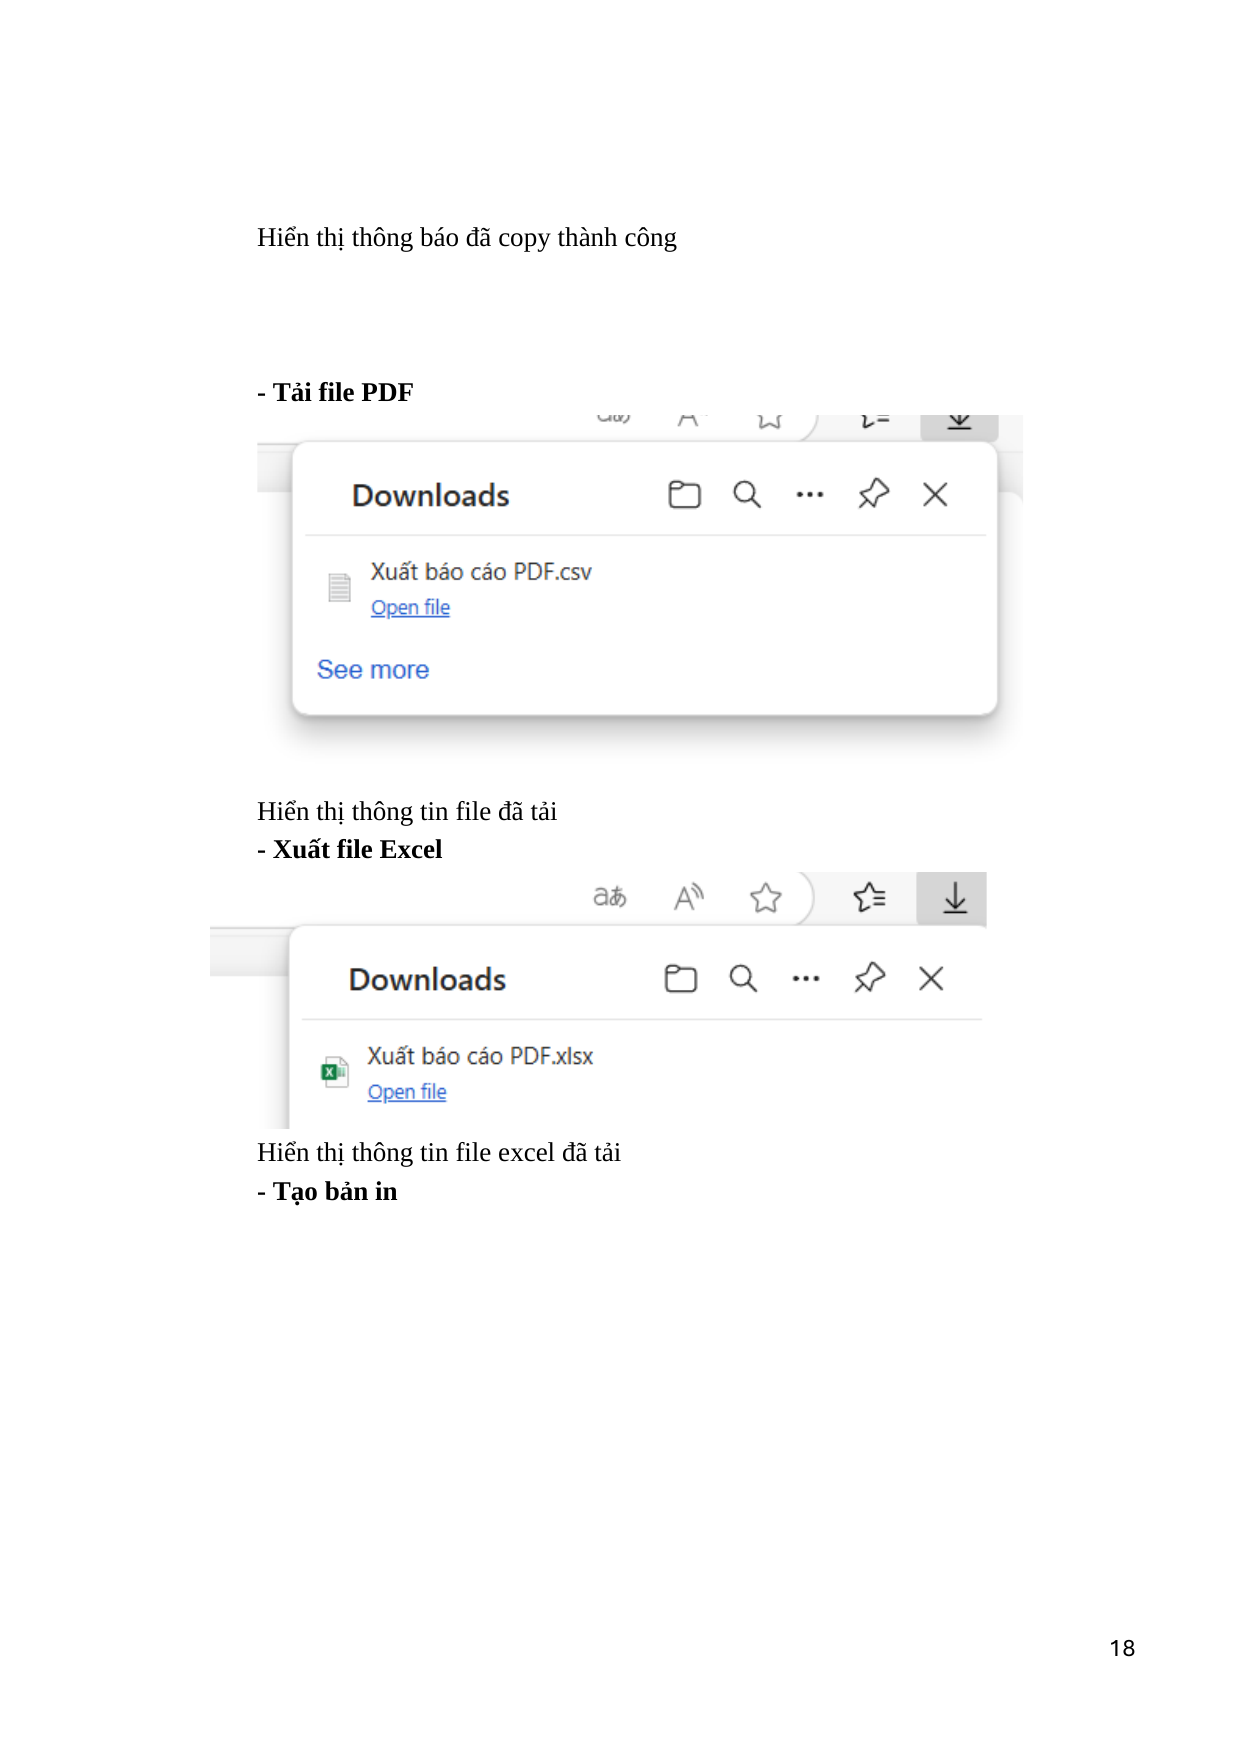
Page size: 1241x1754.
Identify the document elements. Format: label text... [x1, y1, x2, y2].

text Hiển thị thông báo đã copy thành công [210, 221, 1030, 252]
text - Tải file PDF [210, 376, 1030, 407]
text - Tạo bản in [210, 1174, 1030, 1206]
text - Xuất file Excel [210, 833, 1030, 864]
text Hiển thị thông tin file đã tải [210, 794, 1030, 826]
picture [257, 415, 1024, 787]
text Hiển thị thông tin file excel đã tải [210, 1136, 1030, 1167]
picture [210, 872, 987, 1129]
